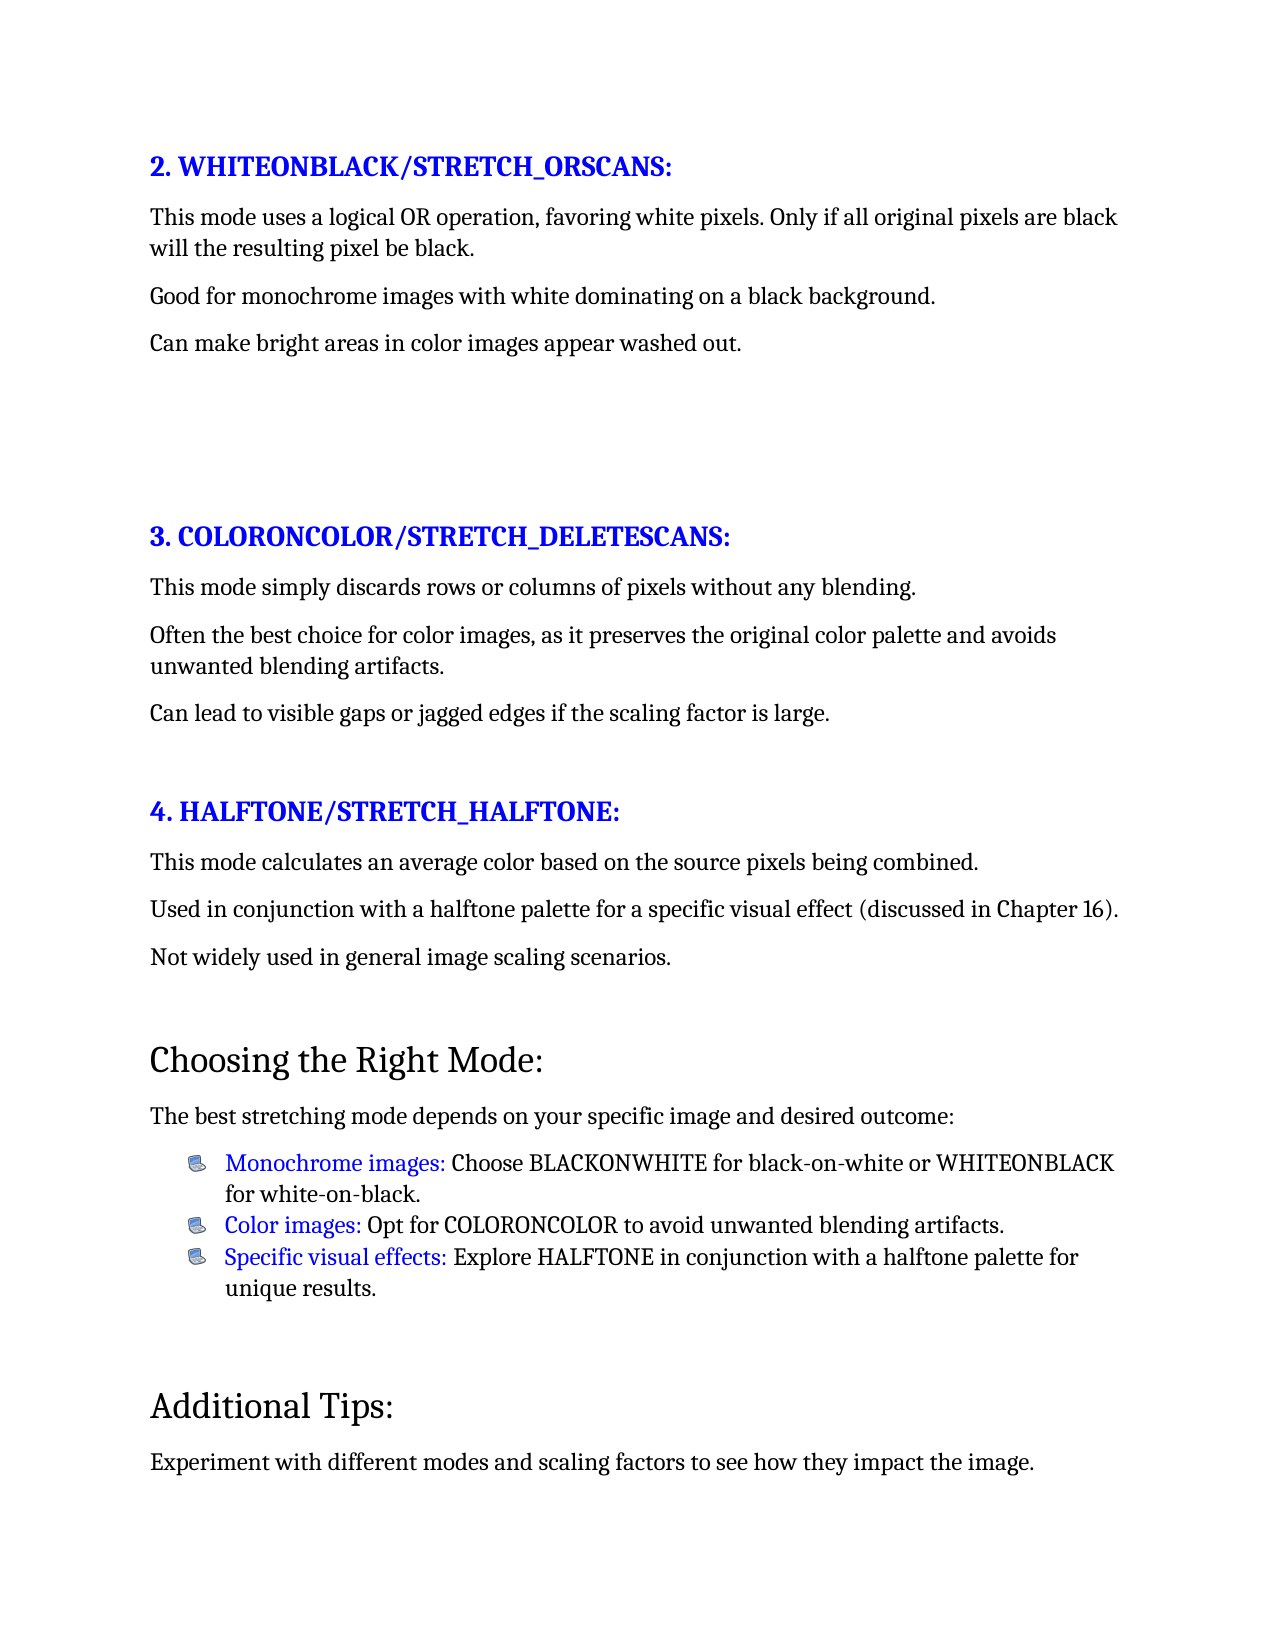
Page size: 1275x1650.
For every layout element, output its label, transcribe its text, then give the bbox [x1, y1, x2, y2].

text 2. WHITEONBLACK/STRETCH_ORSCANS: [150, 150, 1125, 183]
text Can lead to visible gaps or jagged edges if the scaling factor is large. [150, 699, 1125, 728]
picture [188, 1248, 206, 1265]
list Color images: Opt for COLORONCOLOR to avoid unwanted blending artifacts. [187, 1211, 1125, 1240]
text Not widely used in general image scaling scenarios. [150, 943, 1125, 972]
picture [188, 1217, 206, 1234]
text The best stretching mode depends on your specific image and desired outcome: [150, 1102, 1125, 1130]
text Used in conjunction with a halftone palette for a specific visual effect (discussed in Chapter 16). [150, 895, 1125, 924]
text Can make bright areas in color images appear washed out. [150, 329, 1125, 358]
list Monochrome images: Choose BLACKONWHITE for black-on-white or WHITEONBLACK for white-on-black. [187, 1149, 1125, 1209]
text Experiment with different modes and scaling factors to see how they impact the image. [150, 1448, 1125, 1476]
text This mode uses a logical OR operation, favoring white pixels. Only if all original pixels are black will the resulting pixel be black. [150, 203, 1125, 263]
list Specific visual effects: Explore HALFTONE in conjunction with a halftone palette for unique results. [187, 1242, 1125, 1302]
text Additional Tips: [150, 1384, 1125, 1428]
text 4. HALFTONE/STRETCH_HALFTONE: [150, 795, 1125, 828]
text This mode simply discards rows or columns of pixels without any blending. [150, 573, 1125, 602]
text This mode calculates an average color based on the source pixels being combined. [150, 848, 1125, 876]
picture [188, 1155, 206, 1172]
text Good for monochrome images with white dominating on a black background. [150, 282, 1125, 310]
text 3. COLORONCOLOR/STRETCH_DELETESCANS: [150, 520, 1125, 554]
text Often the best choice for color images, as it preserves the original color palette and avoids unwanted blending artifacts. [150, 621, 1125, 680]
text Choosing the Right Mode: [150, 1038, 1125, 1082]
